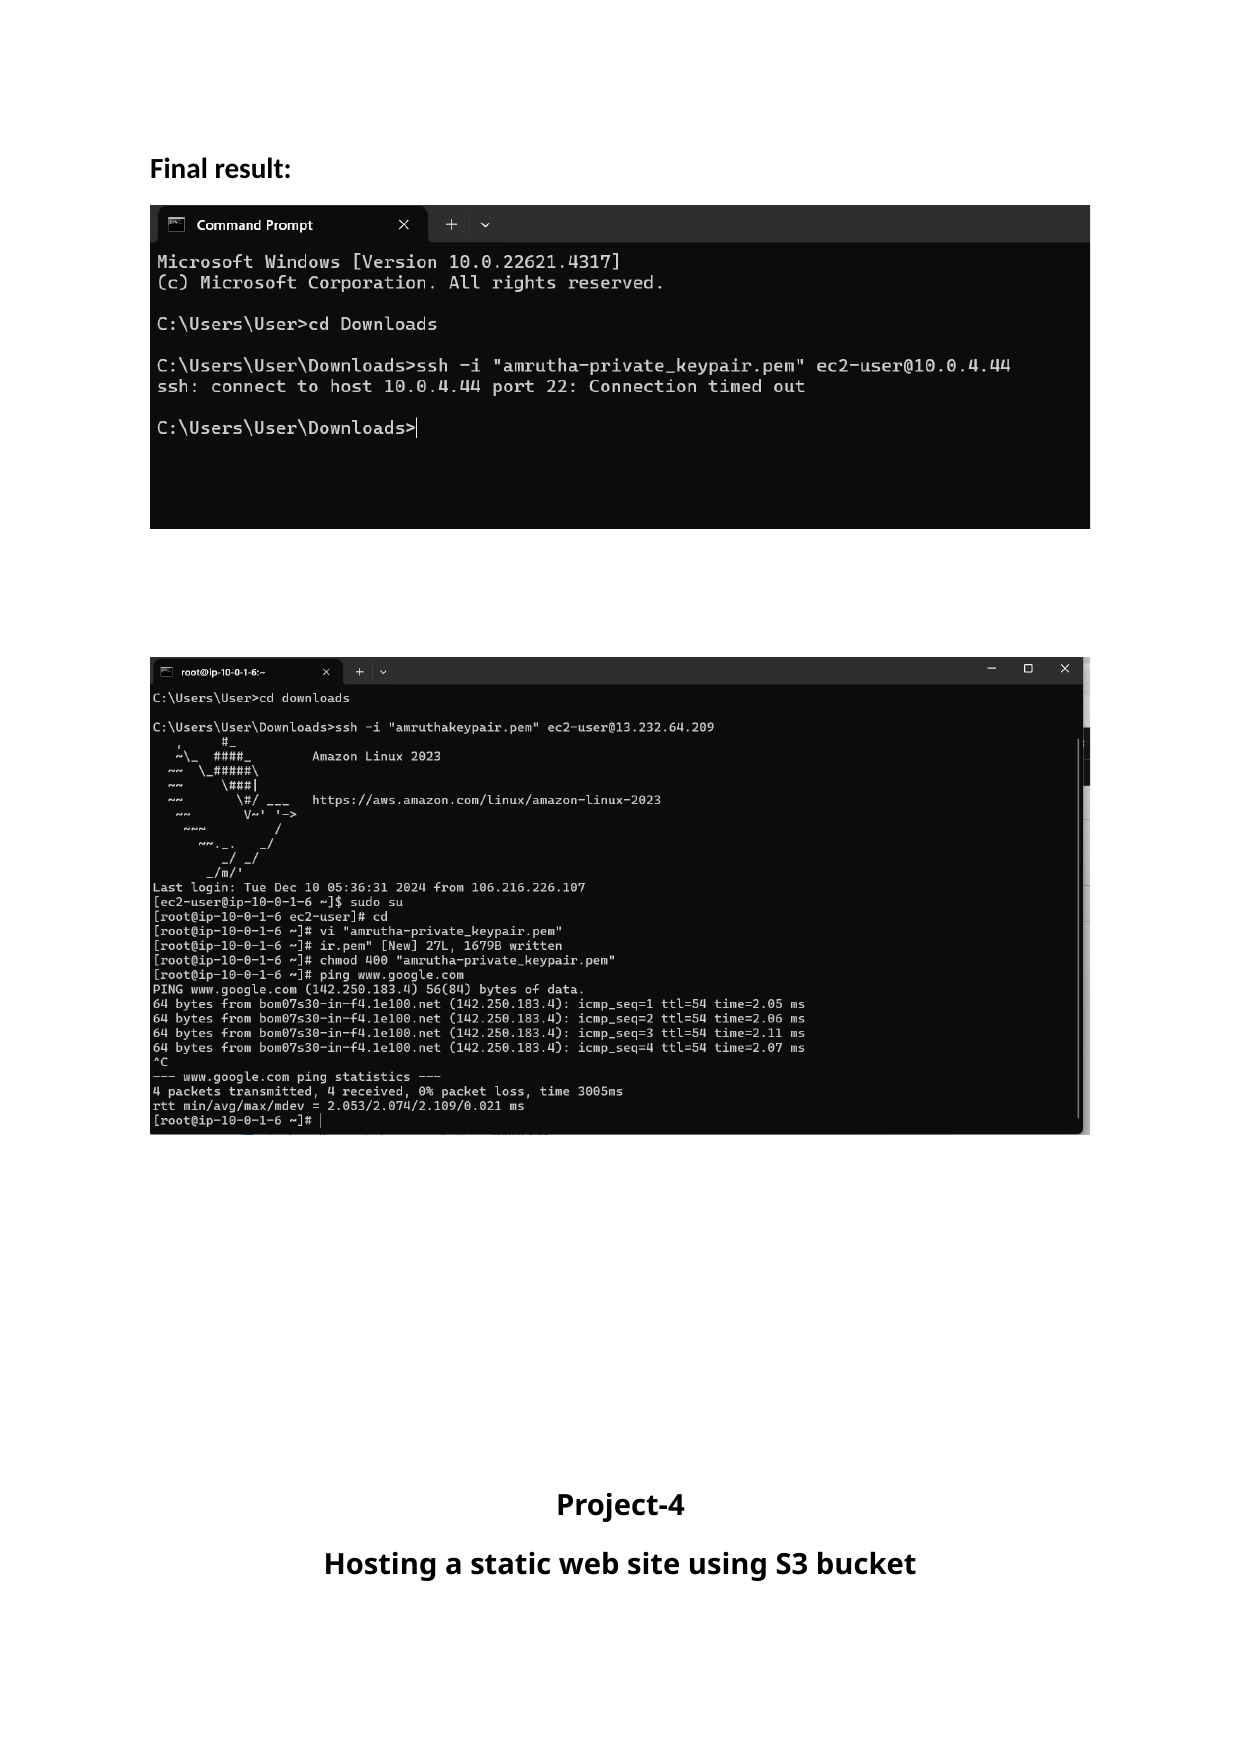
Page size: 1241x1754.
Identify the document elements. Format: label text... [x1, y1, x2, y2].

picture [150, 657, 1091, 1135]
text Final result: [150, 150, 1090, 186]
picture [150, 205, 1091, 529]
text Hosting a static web site using S3 bucket [150, 1543, 1090, 1583]
text Project-4 [150, 1484, 1090, 1524]
